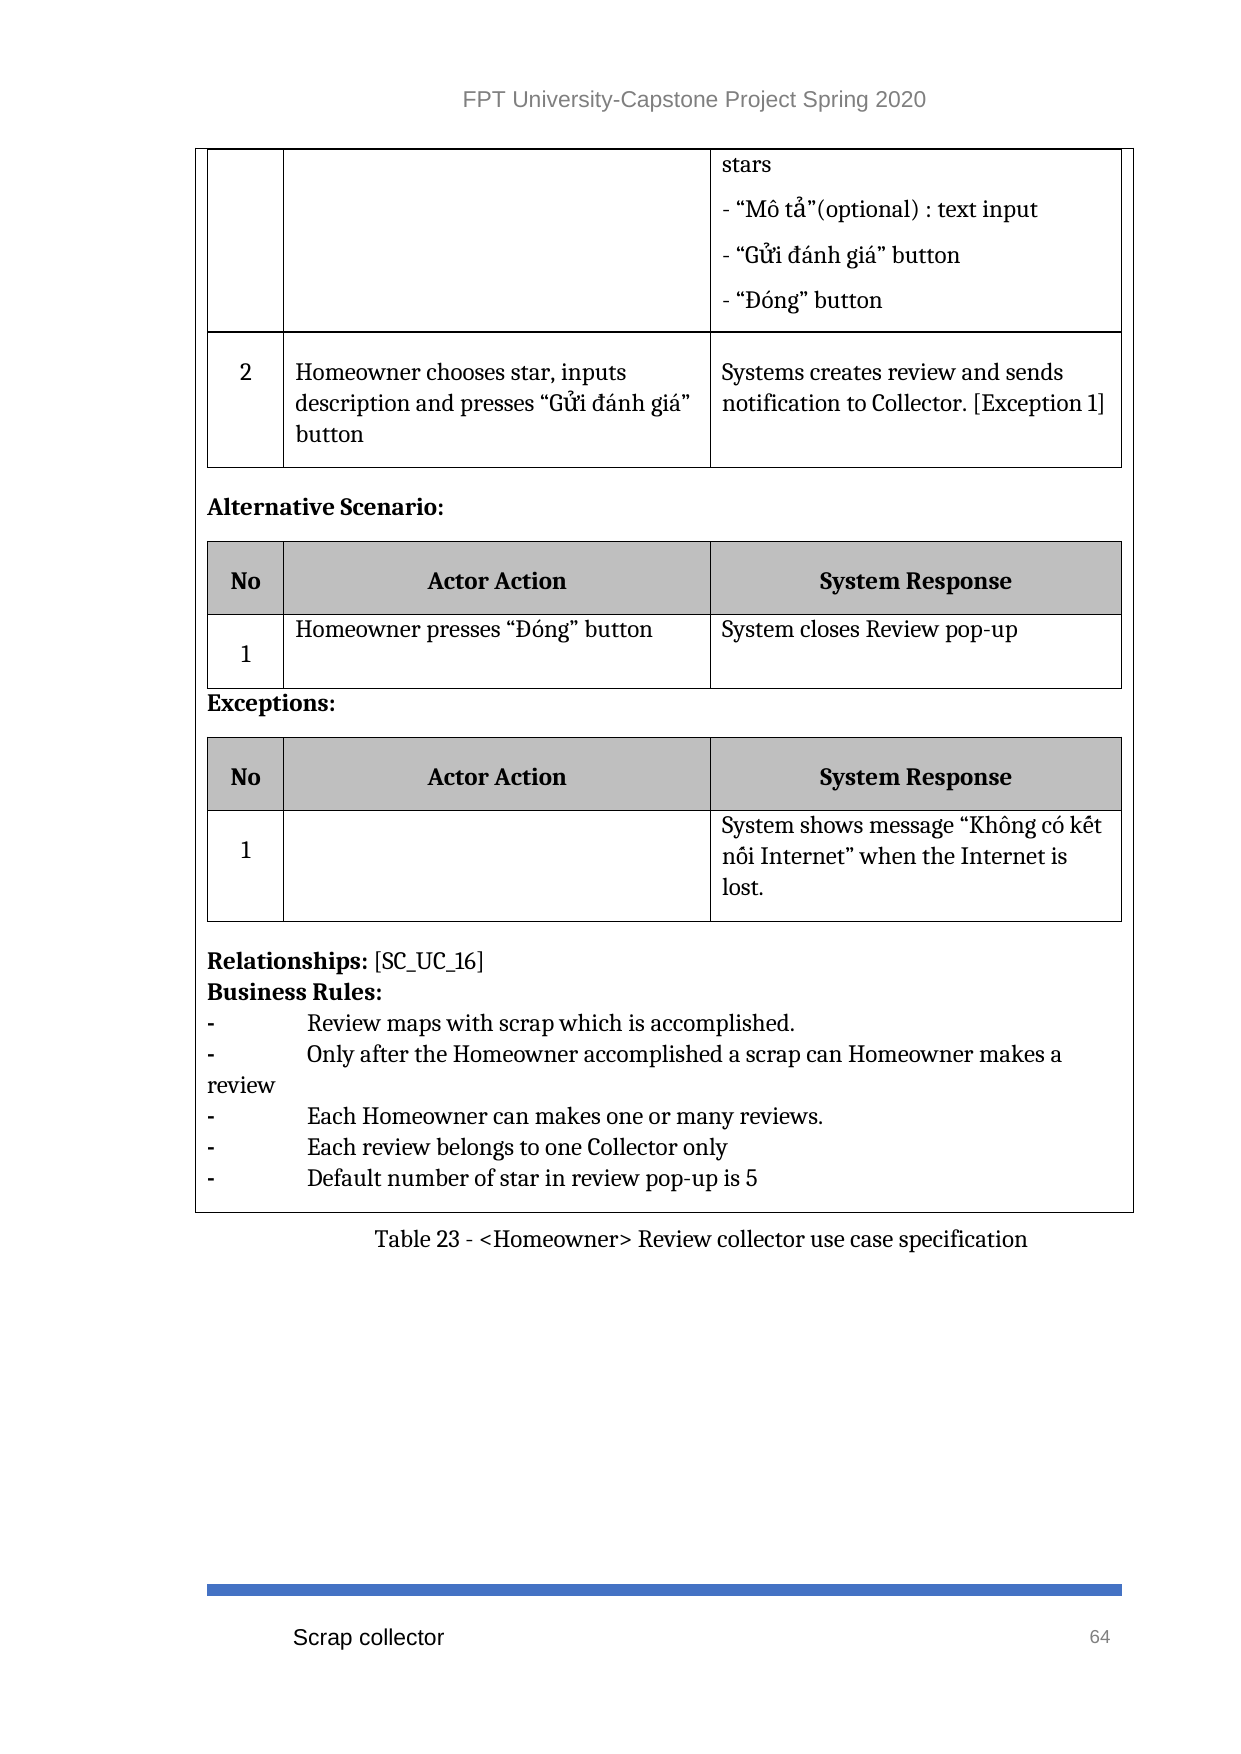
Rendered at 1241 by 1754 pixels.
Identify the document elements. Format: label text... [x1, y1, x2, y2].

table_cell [196, 149, 1133, 1212]
text Table - <Homeowner> Review collector use case specification [207, 1225, 1122, 1254]
